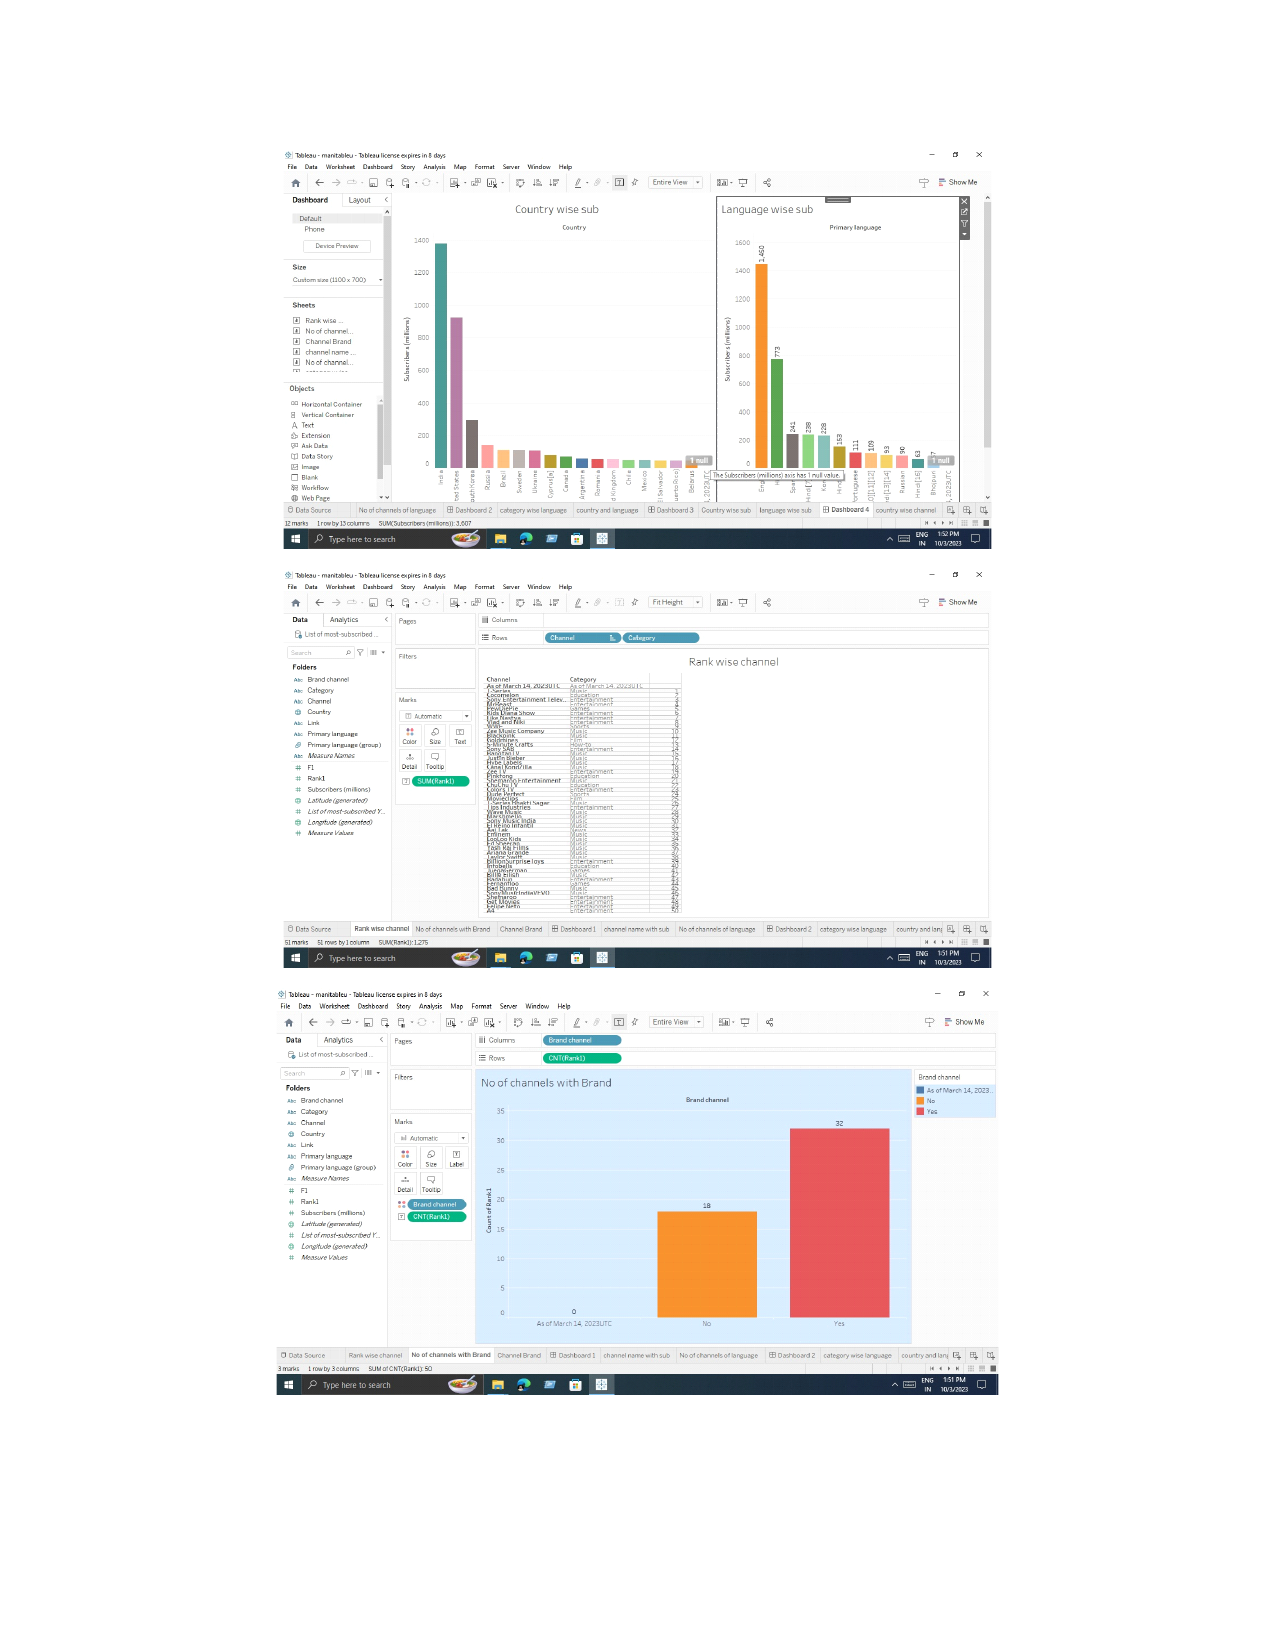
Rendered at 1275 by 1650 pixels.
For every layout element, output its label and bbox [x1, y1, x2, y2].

picture [283, 569, 992, 968]
picture [283, 150, 992, 549]
picture [276, 988, 999, 1395]
